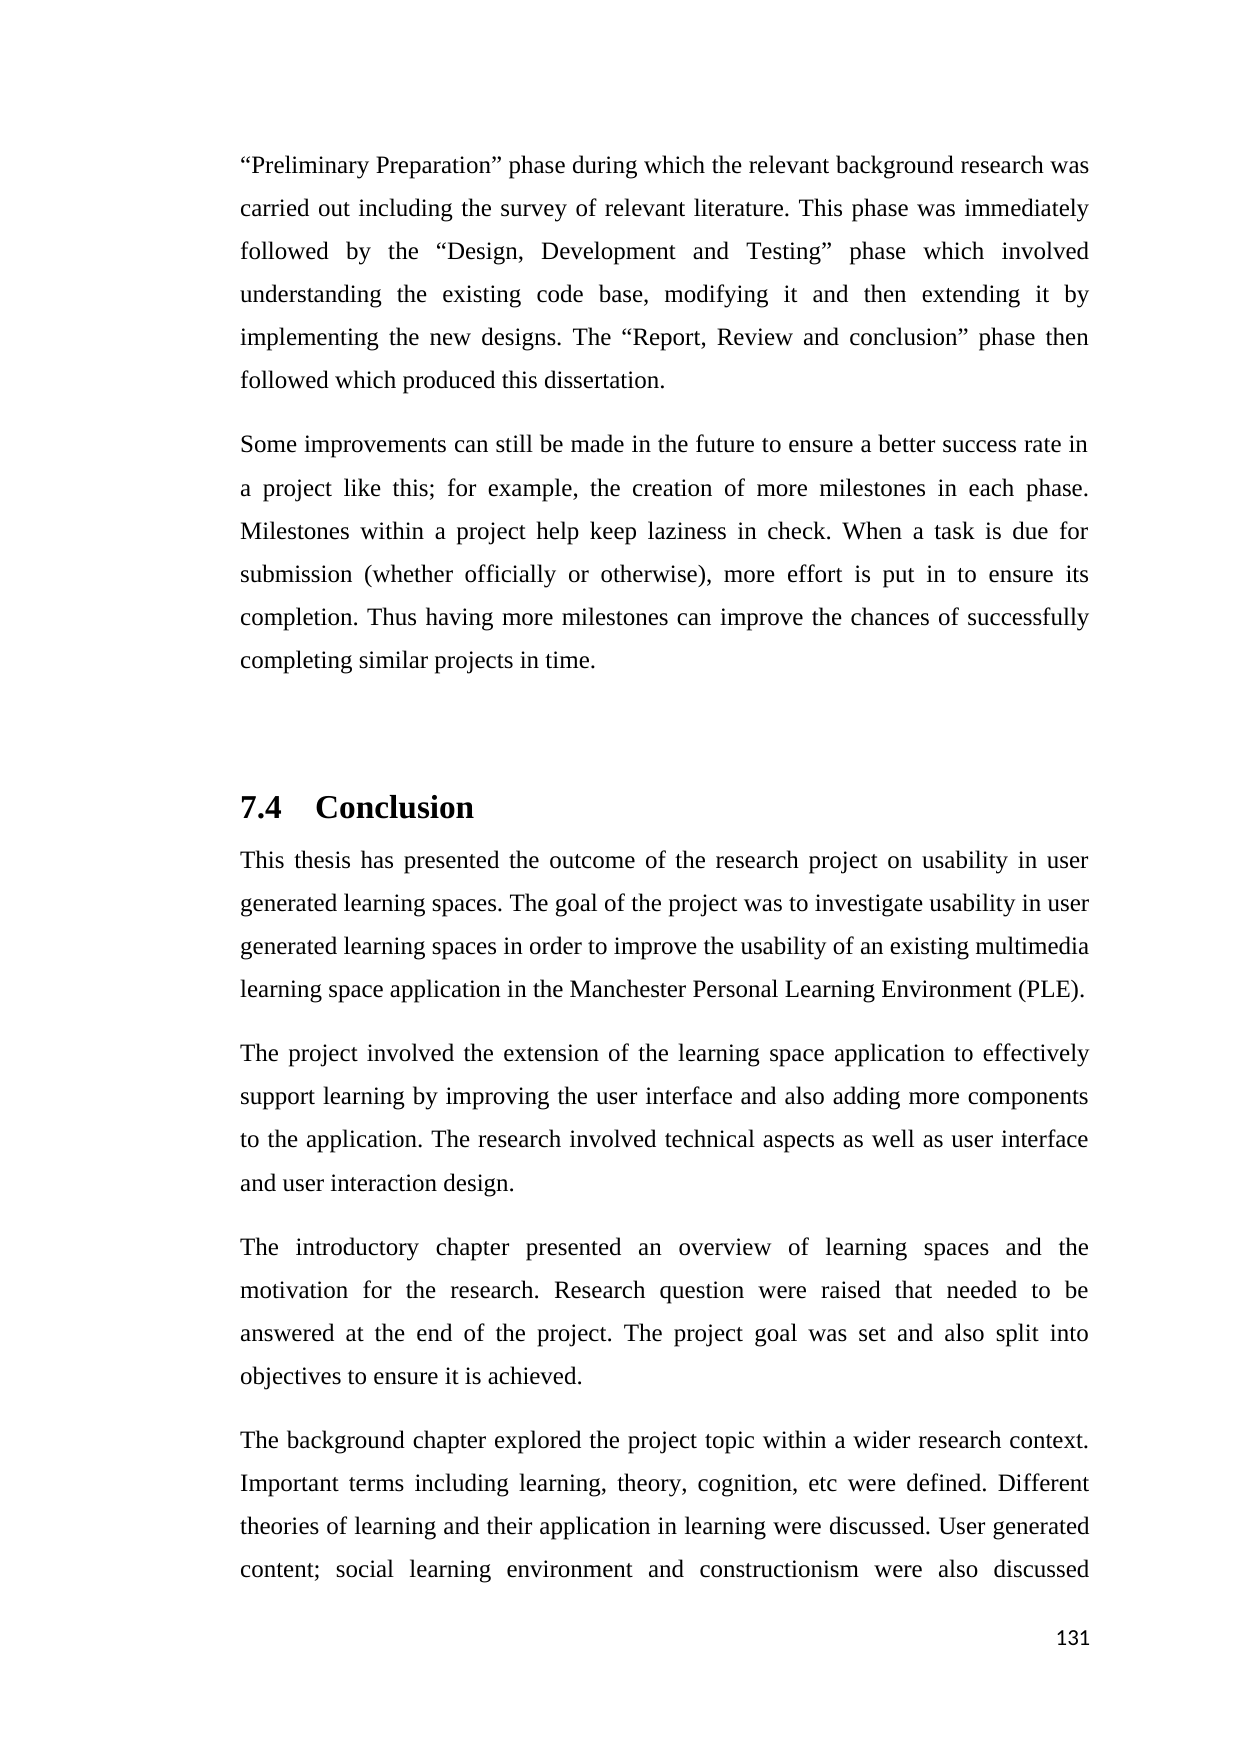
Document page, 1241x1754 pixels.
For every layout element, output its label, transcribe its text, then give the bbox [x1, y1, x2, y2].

subtitle 7.4 Conclusion [240, 787, 1090, 826]
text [240, 150, 1090, 394]
text The introductory chapter presented an overview of learning spaces and the motivation for the research. Research question were raised that needed to be answered at the end of the project. The project goal was set and also split into objectives to ensure it is achieved. [240, 1232, 1090, 1390]
text Some improvements can still be made in the future to ensure a better success rate in a project like this; for example, the creation of more milestones in each phase. Milestones within a project help keep laziness in check. When a task is due for submission (whether officially or otherwise), more effort is put in to ensure its completion. Thus having more milestones can improve the chances of successfully completing similar projects in time. [240, 429, 1090, 674]
text The project involved the extension of the learning space application to effectively support learning by improving the user interface and also adding more components to the application. The research involved technical aspects as well as user interface and user interaction design. [240, 1038, 1090, 1196]
text This thesis has presented the outcome of the research project on usability in user generated learning spaces. The goal of the project was to investigate usability in user generated learning spaces in order to improve the usability of an existing multimedia learning space application in the Manchester Personal Learning Environment (PLE). [240, 845, 1090, 1003]
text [240, 1425, 1090, 1583]
